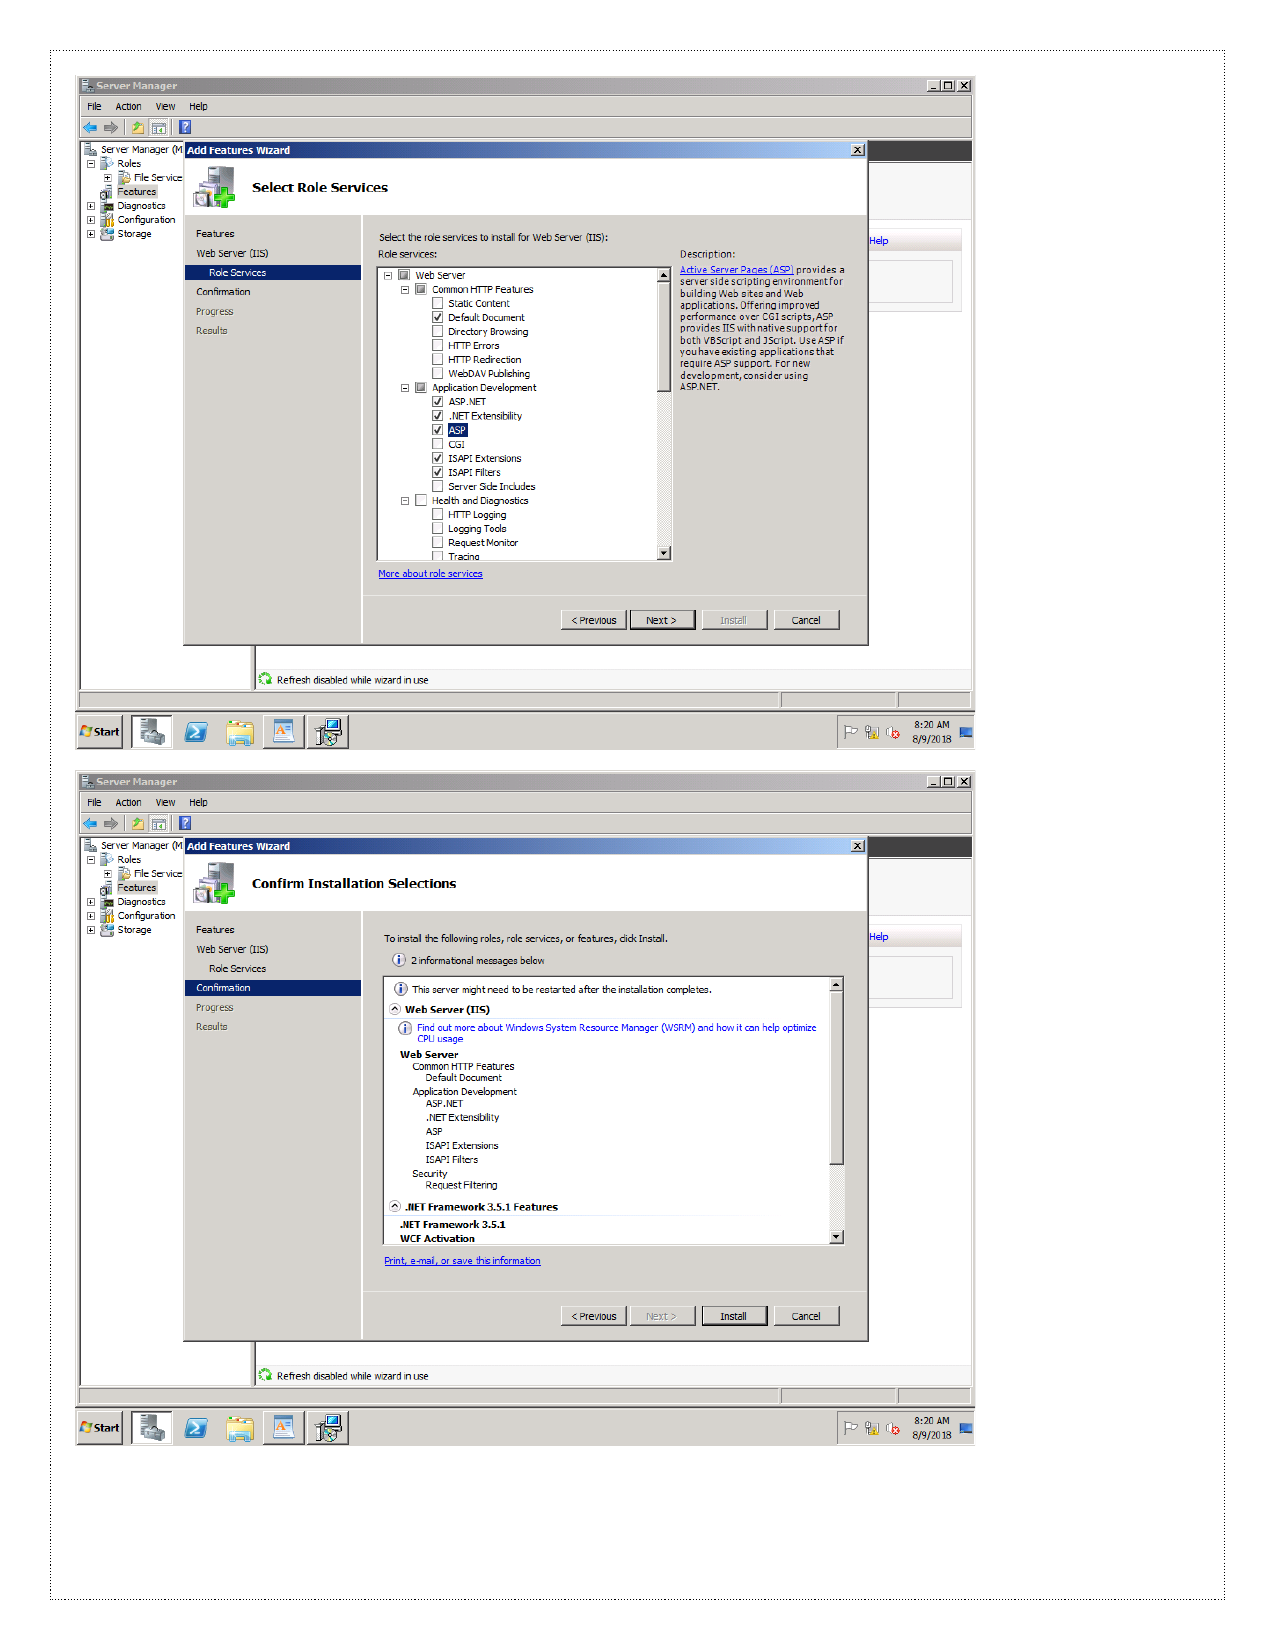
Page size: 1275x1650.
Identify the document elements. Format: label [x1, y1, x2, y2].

picture [75, 770, 976, 1446]
picture [75, 75, 976, 750]
